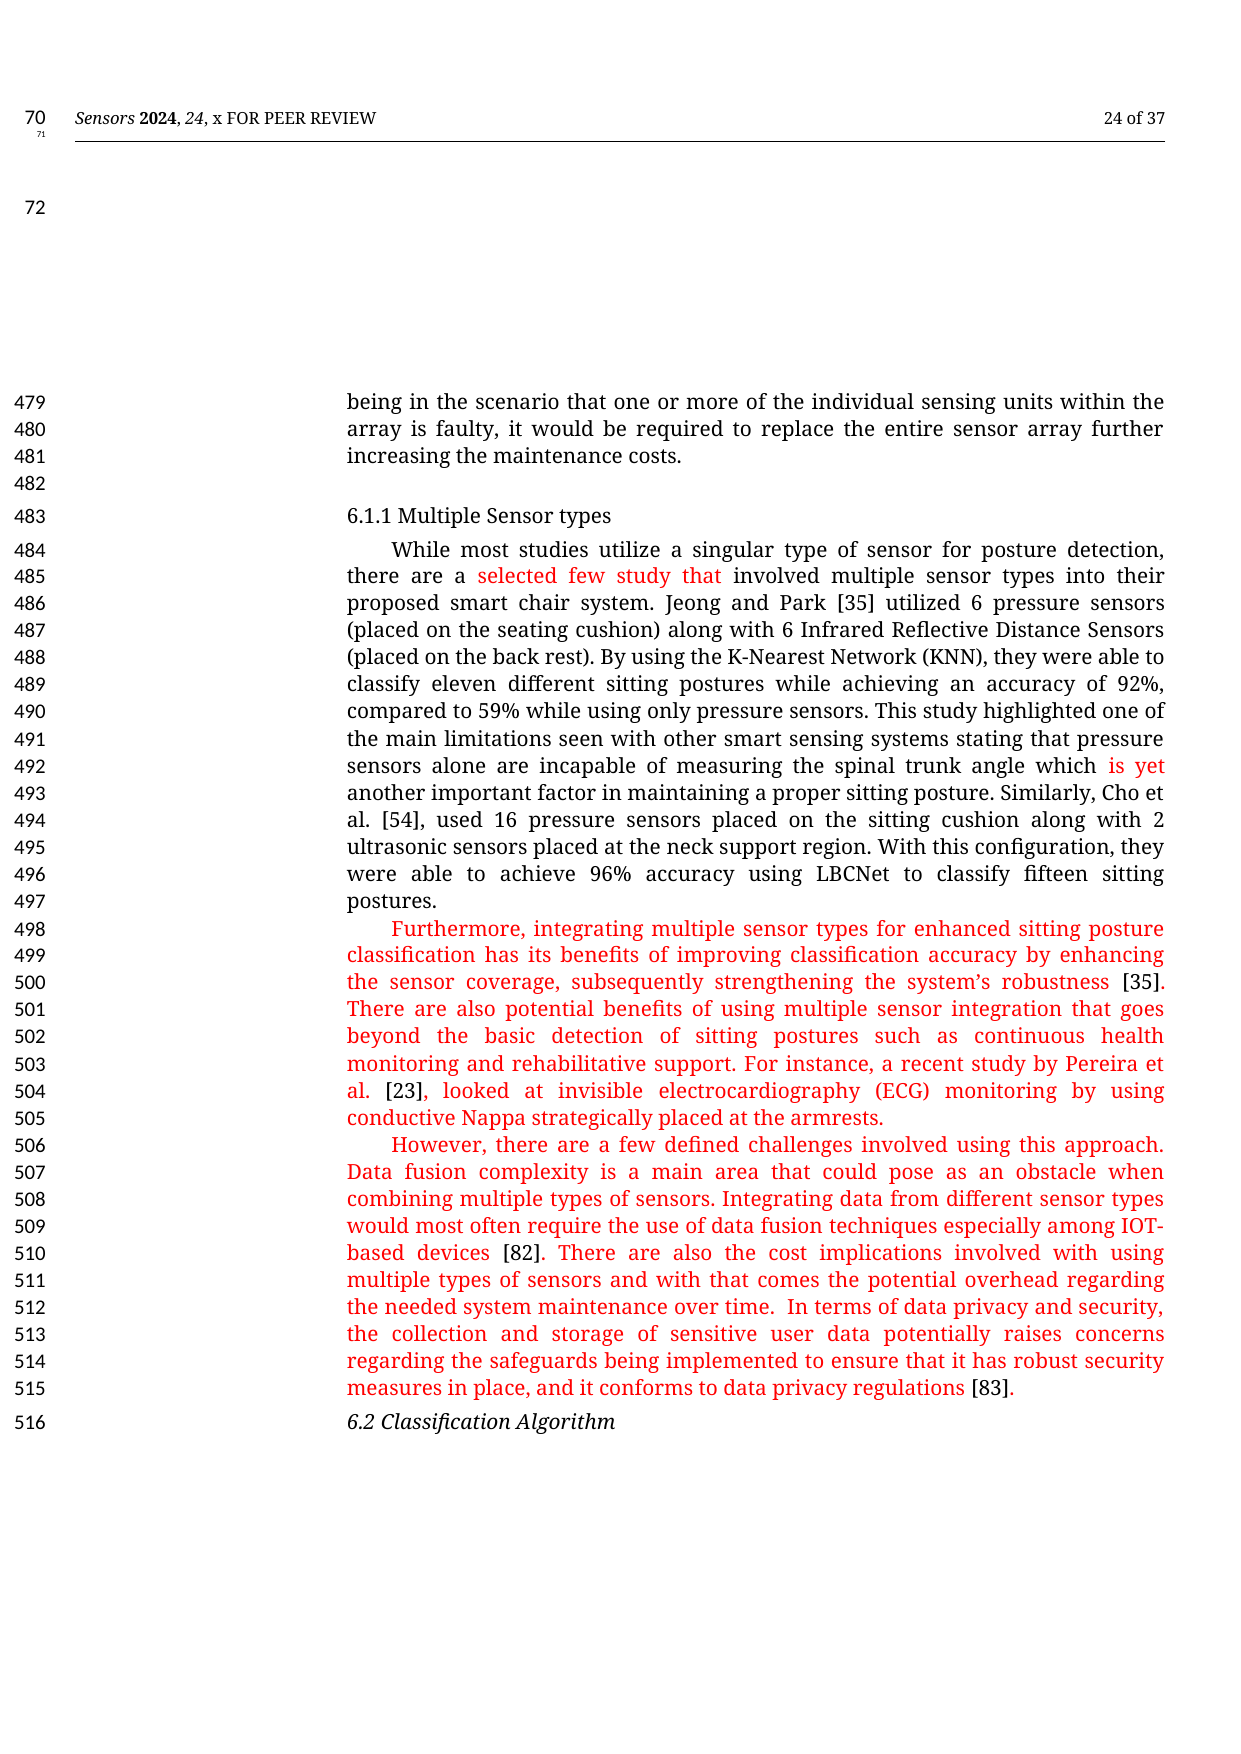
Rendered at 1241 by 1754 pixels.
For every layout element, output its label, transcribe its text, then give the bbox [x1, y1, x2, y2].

text However, there are a few defined challenges involved using this approach. Data fusion complexity is a main area that could pose as an obstacle when combining multiple types of sensors. Integrating data from different sensor types would most often require the use of data fusion techniques especially among IOT-based devices [82]. There are also the cost implications involved with using multiple types of sensors and with that comes the potential overhead regarding the needed system maintenance over time. In terms of data privacy and security, the collection and storage of sensitive user data potentially raises concerns regarding the safeguards being implemented to ensure that it has robust security measures in place, and it conforms to data privacy regulations [83]. [347, 1131, 1165, 1402]
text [347, 388, 1165, 469]
text While most studies utilize a singular type of sensor for posture detection, there are a selected few study that involved multiple sensor types into their proposed smart chair system. Jeong and Park [35] utilized 6 pressure sensors (placed on the seating cushion) along with 6 Infrared Reflective Distance Sensors (placed on the back rest). By using the K-Nearest Network (KNN), they were able to classify eleven different sitting postures while achieving an accuracy of 92%, compared to 59% while using only pressure sensors. This study highlighted one of the main limitations seen with other smart sensing systems stating that pressure sensors alone are incapable of measuring the spinal trunk angle which is yet another important factor in maintaining a proper sitting posture. Similarly, Cho et al. [54], used 16 pressure sensors placed on the sitting cushion along with 2 ultrasonic sensors placed at the neck support region. With this configuration, they were able to achieve 96% accuracy using LBCNet to classify fifteen sitting postures. [347, 536, 1165, 915]
subtitle 6.2 Classification Algorithm [347, 1408, 1165, 1435]
subtitle 6.1.1 Multiple Sensor types [347, 502, 1165, 529]
text Furthermore, integrating multiple sensor types for enhanced sitting posture classification has its benefits of improving classification accuracy by enhancing the sensor coverage, subsequently strengthening the system’s robustness [35]. There are also potential benefits of using multiple sensor integration that goes beyond the basic detection of sitting postures such as continuous health monitoring and rehabilitative support. For instance, a recent study by Pereira et al. [23], looked at invisible electrocardiography (ECG) monitoring by using conductive Nappa strategically placed at the armrests. [347, 915, 1165, 1131]
